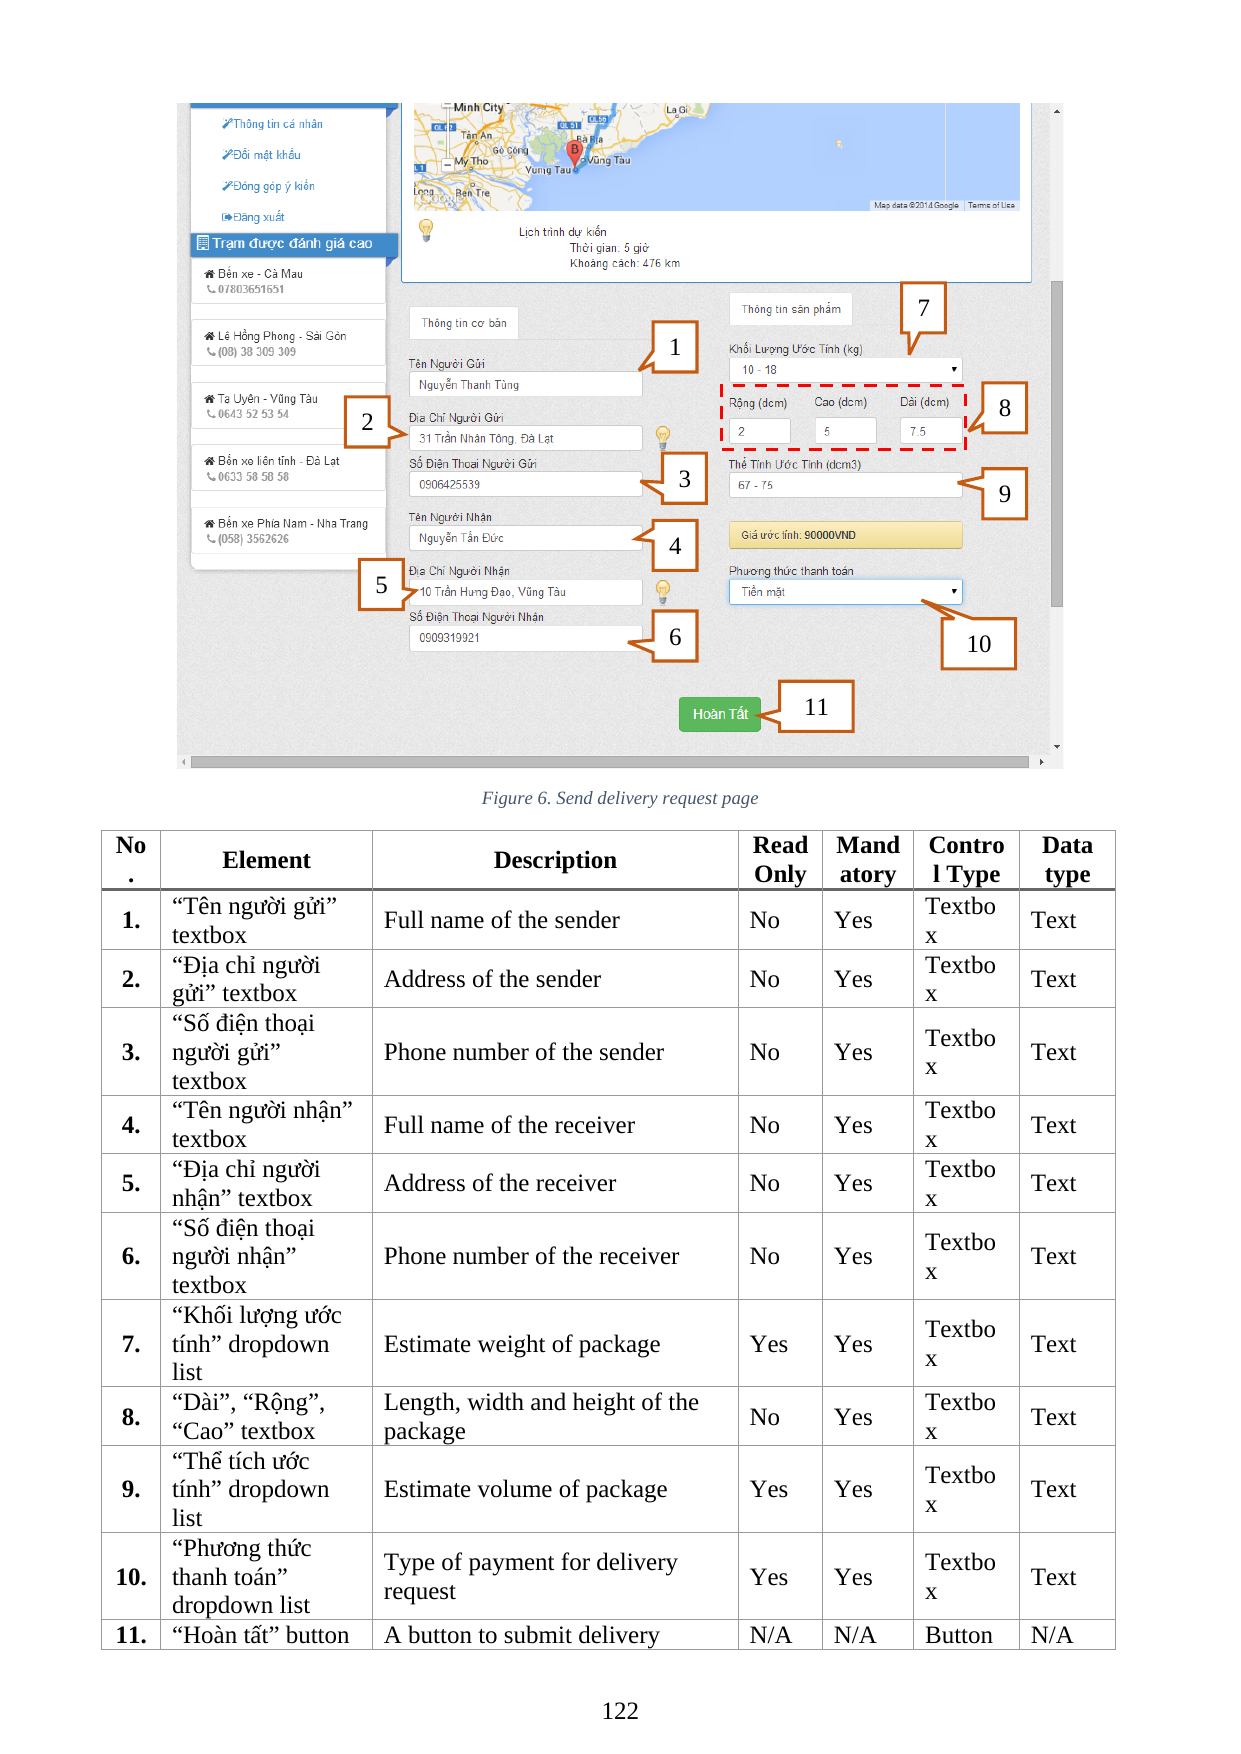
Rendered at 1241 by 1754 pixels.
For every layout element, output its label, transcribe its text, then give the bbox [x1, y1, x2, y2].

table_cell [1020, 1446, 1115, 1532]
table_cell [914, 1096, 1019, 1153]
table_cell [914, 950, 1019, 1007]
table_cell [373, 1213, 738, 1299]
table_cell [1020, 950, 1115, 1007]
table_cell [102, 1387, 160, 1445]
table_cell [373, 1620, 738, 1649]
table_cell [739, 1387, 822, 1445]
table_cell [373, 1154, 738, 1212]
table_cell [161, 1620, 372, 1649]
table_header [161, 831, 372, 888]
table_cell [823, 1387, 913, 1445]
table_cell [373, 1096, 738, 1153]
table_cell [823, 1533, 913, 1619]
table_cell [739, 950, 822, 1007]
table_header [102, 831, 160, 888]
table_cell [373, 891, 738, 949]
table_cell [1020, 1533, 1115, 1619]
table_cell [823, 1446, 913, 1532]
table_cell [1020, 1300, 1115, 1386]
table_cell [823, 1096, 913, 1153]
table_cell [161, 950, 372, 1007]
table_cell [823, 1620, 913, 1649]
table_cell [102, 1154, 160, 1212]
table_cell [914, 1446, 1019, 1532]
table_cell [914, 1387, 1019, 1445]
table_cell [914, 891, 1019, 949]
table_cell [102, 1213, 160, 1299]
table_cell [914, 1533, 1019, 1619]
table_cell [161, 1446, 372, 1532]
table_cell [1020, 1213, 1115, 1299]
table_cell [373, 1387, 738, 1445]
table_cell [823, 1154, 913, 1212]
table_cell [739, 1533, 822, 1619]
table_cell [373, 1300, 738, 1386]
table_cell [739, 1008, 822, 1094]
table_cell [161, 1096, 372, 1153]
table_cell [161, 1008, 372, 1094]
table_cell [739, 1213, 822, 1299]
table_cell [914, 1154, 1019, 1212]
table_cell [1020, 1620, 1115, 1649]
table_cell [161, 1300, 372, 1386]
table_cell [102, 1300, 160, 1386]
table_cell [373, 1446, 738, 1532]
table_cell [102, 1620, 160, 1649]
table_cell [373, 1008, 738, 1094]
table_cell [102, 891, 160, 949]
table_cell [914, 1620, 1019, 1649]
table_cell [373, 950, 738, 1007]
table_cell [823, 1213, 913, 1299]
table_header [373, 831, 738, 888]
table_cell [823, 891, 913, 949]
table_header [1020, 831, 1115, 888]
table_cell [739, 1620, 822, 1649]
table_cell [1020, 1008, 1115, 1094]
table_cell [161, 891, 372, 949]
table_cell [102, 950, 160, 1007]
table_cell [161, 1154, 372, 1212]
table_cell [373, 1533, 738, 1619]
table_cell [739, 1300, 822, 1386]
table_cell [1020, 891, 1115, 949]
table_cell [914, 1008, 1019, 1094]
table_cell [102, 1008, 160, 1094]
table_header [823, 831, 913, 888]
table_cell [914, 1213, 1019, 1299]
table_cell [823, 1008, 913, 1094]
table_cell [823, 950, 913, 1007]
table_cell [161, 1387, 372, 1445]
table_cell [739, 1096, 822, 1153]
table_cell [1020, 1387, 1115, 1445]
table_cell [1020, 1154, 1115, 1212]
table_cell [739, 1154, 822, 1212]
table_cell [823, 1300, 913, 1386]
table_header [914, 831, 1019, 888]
picture [176, 103, 1064, 769]
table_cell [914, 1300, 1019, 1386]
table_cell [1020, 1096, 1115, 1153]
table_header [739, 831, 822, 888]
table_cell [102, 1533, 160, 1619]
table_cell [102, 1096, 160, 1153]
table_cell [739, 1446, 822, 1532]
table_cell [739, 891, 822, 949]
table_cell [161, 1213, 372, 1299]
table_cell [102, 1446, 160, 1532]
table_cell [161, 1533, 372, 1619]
